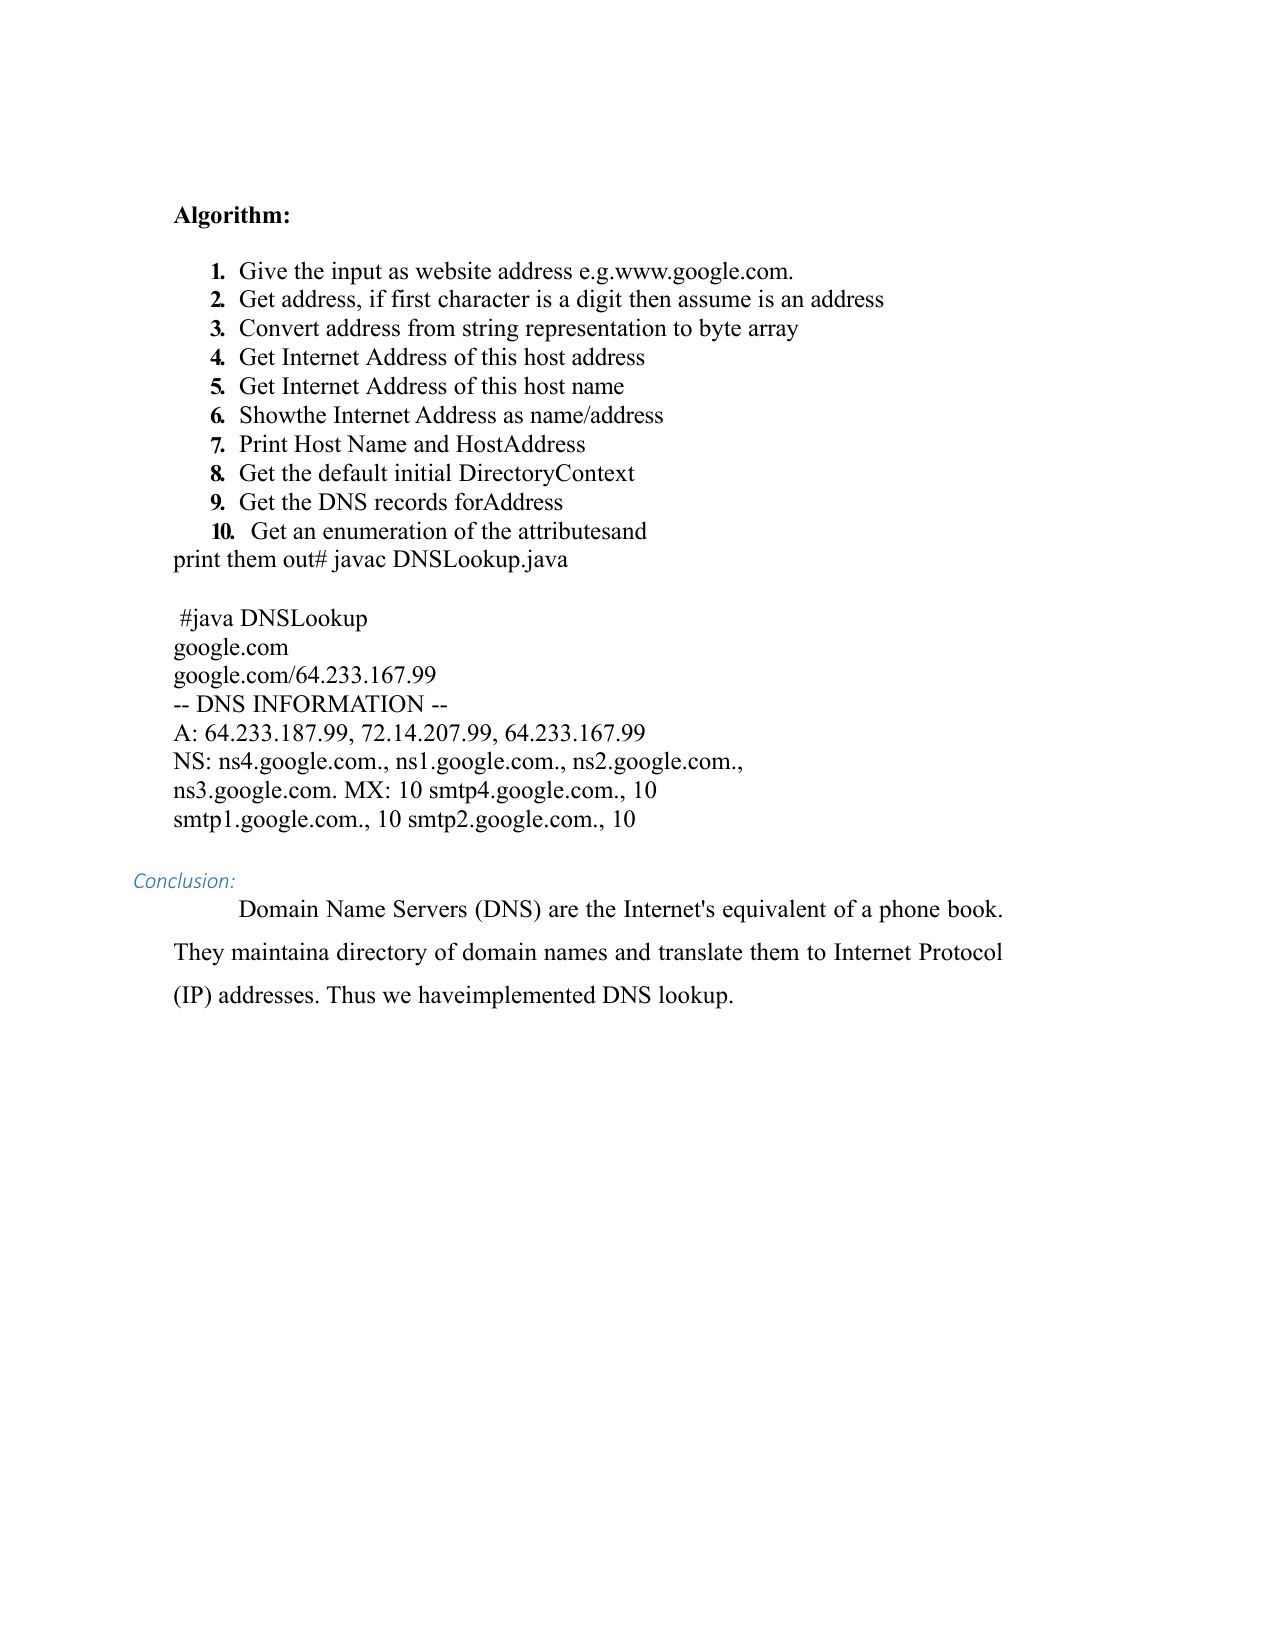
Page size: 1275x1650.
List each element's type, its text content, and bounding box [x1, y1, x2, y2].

text google.com/64.233.167.99 [173, 662, 466, 689]
text NS: ns4.google.com., ns1.google.com., ns2.google.com., [173, 747, 764, 775]
text . Give the input as website address e.g.www.google.com. [219, 257, 899, 285]
text . Get address, if first character is a digit then assume is an address [219, 286, 899, 313]
text Domain Name Servers (DNS) are the Internet's equivalent of a phone book. [238, 895, 1028, 923]
text java DNSLookup [192, 604, 393, 632]
text . Showthe Internet Address as name/address [219, 402, 899, 429]
text google.com [173, 633, 466, 661]
text # [179, 604, 192, 632]
text . Get the default initial DirectoryContext [219, 459, 899, 487]
text . Print Host Name and HostAddress [219, 431, 899, 458]
text 10. Get an enumeration of the attributesand [210, 517, 665, 545]
text They maintaina directory of domain names and translate them to Internet Protocol [173, 938, 1028, 966]
text A: 64.233.187.99, 72.14.207.99, 64.233.167.99 [173, 719, 764, 747]
text print them out# javac DNSLookup.java [173, 546, 593, 573]
text Algorithm: [173, 201, 317, 229]
text . Get the DNS records forAddress [219, 488, 899, 516]
text ns3.google.com. MX: 10 smtp4.google.com., 10 [173, 776, 764, 804]
text . Convert address from string representation to byte array [219, 314, 899, 342]
text Conclusion: [133, 866, 263, 894]
text . Get Internet Address of this host name [219, 372, 899, 400]
text smtp1.google.com., 10 smtp2.google.com., 10 [173, 805, 764, 833]
text -- DNS INFORMATION -- [173, 691, 474, 718]
text . Get Internet Address of this host address [219, 343, 899, 371]
text 9 [210, 488, 247, 515]
text (IP) addresses. Thus we haveimplemented DNS lookup. [173, 981, 1028, 1009]
